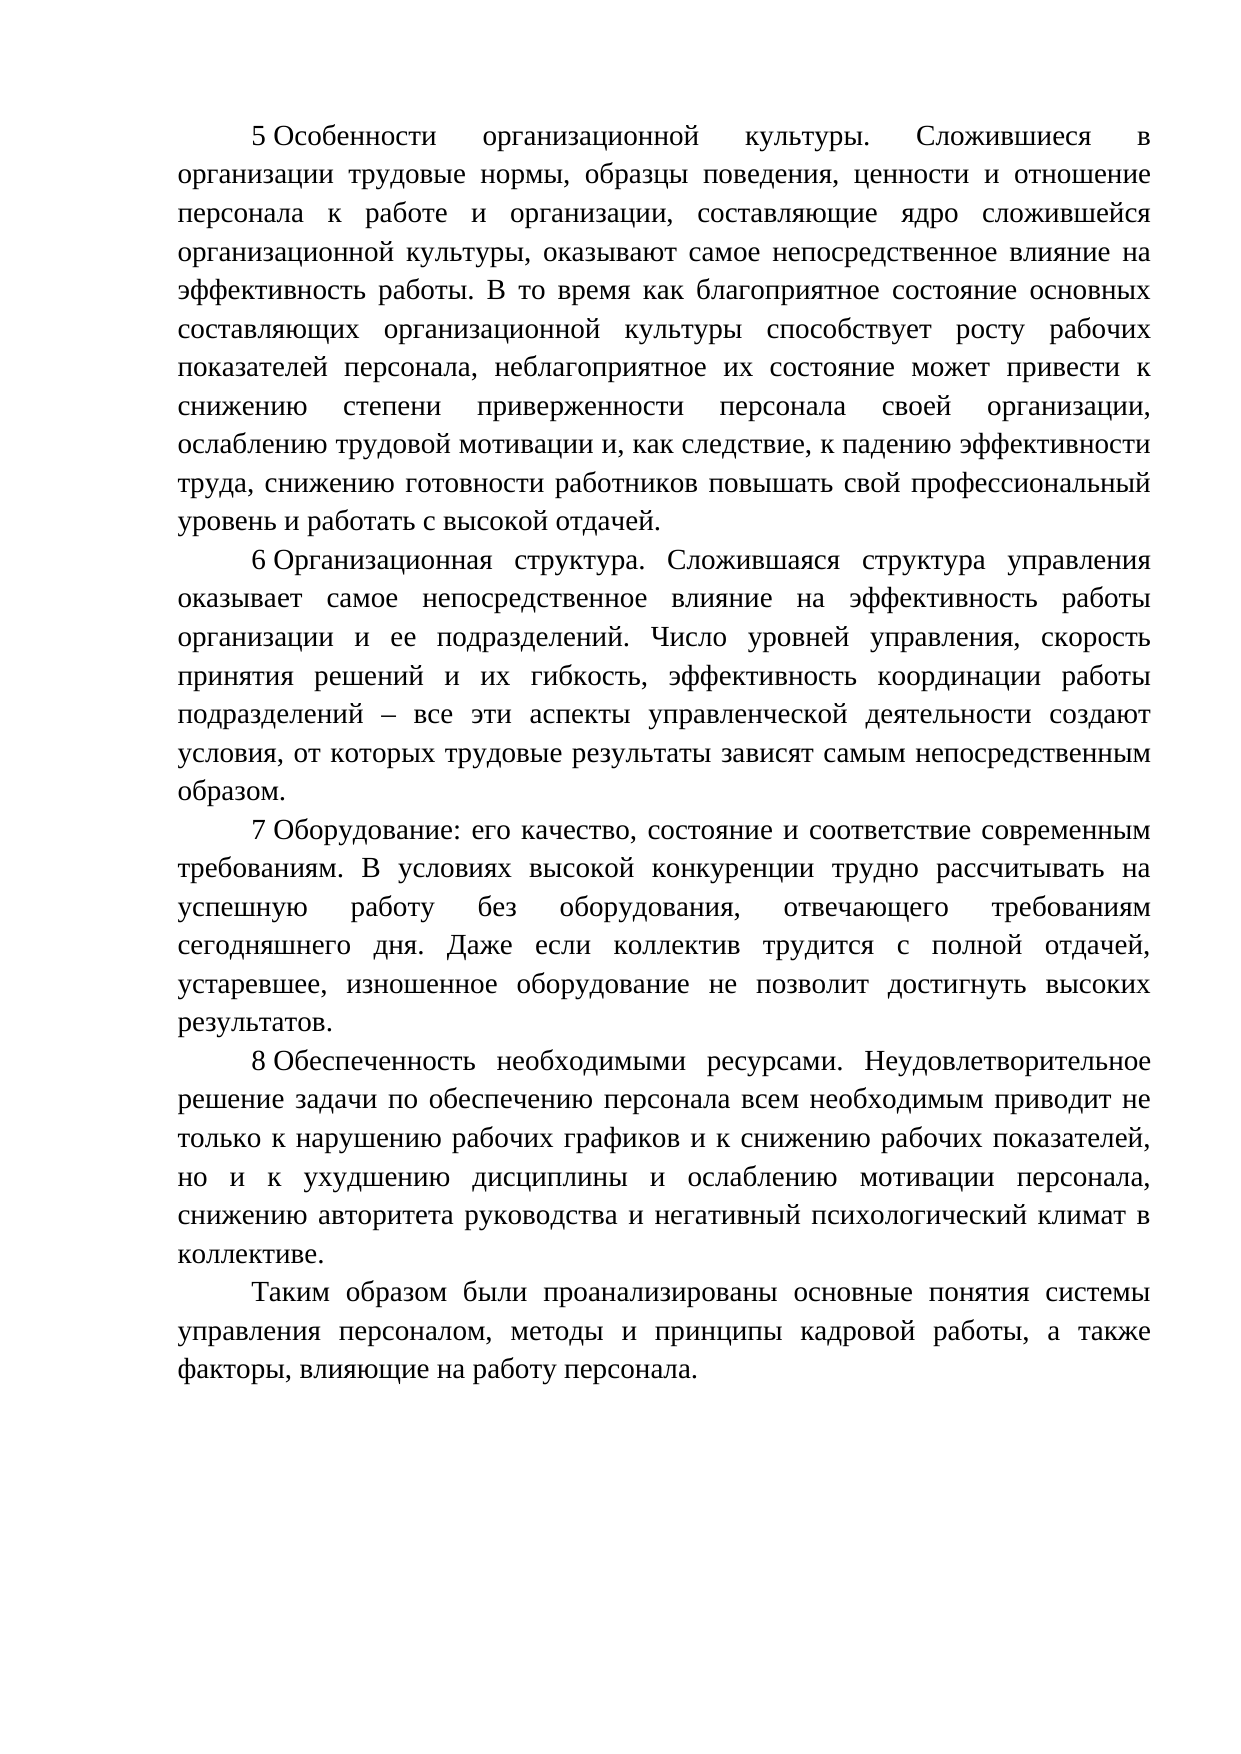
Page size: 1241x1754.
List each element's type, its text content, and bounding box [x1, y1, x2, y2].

list Организационная структура. Сложившаяся структура управления оказывает самое непосредственное влияние на эффективность работы организации и ее подразделений. Число уровней управления, скорость принятия решений и их гибкость, эффективность координации работы подразделений – все эти аспекты управленческой деятельности создают условия, от которых трудовые результаты зависят самым непосредственным образом. [177, 542, 1152, 807]
list Оборудование: его качество, состояние и соответствие современным требованиям. В условиях высокой конкуренции трудно рассчитывать на успешную работу без оборудования, отвечающего требованиям сегодняшнего дня. Даже если коллектив трудится с полной отдачей, устаревшее, изношенное оборудование не позволит достигнуть высоких результатов. [177, 812, 1152, 1038]
text Таким образом были проанализированы основные понятия системы управления персоналом, методы и принципы кадровой работы, а также факторы, влияющие на работу персонала. [177, 1274, 1152, 1385]
list Обеспеченность необходимыми ресурсами. Неудовлетворительное решение задачи по обеспечению персонала всем необходимым приводит не только к нарушению рабочих графиков и к снижению рабочих показателей, но и к ухудшению дисциплины и ослаблению мотивации персонала, снижению авторитета руководства и негативный психологический климат в коллективе. [177, 1043, 1152, 1269]
list Особенности организационной культуры. Сложившиеся в организации трудовые нормы, образцы поведения, ценности и отношение персонала к работе и организации, составляющие ядро сложившейся организационной культуры, оказывают самое непосредственное влияние на эффективность работы. В то время как благоприятное состояние основных составляющих организационной культуры способствует росту рабочих показателей персонала, неблагоприятное их состояние может привести к снижению степени приверженности персонала своей организации, ослаблению трудовой мотивации и, как следствие, к падению эффективности труда, снижению готовности работников повышать свой профессиональный уровень и работать с высокой отдачей. [177, 118, 1152, 537]
